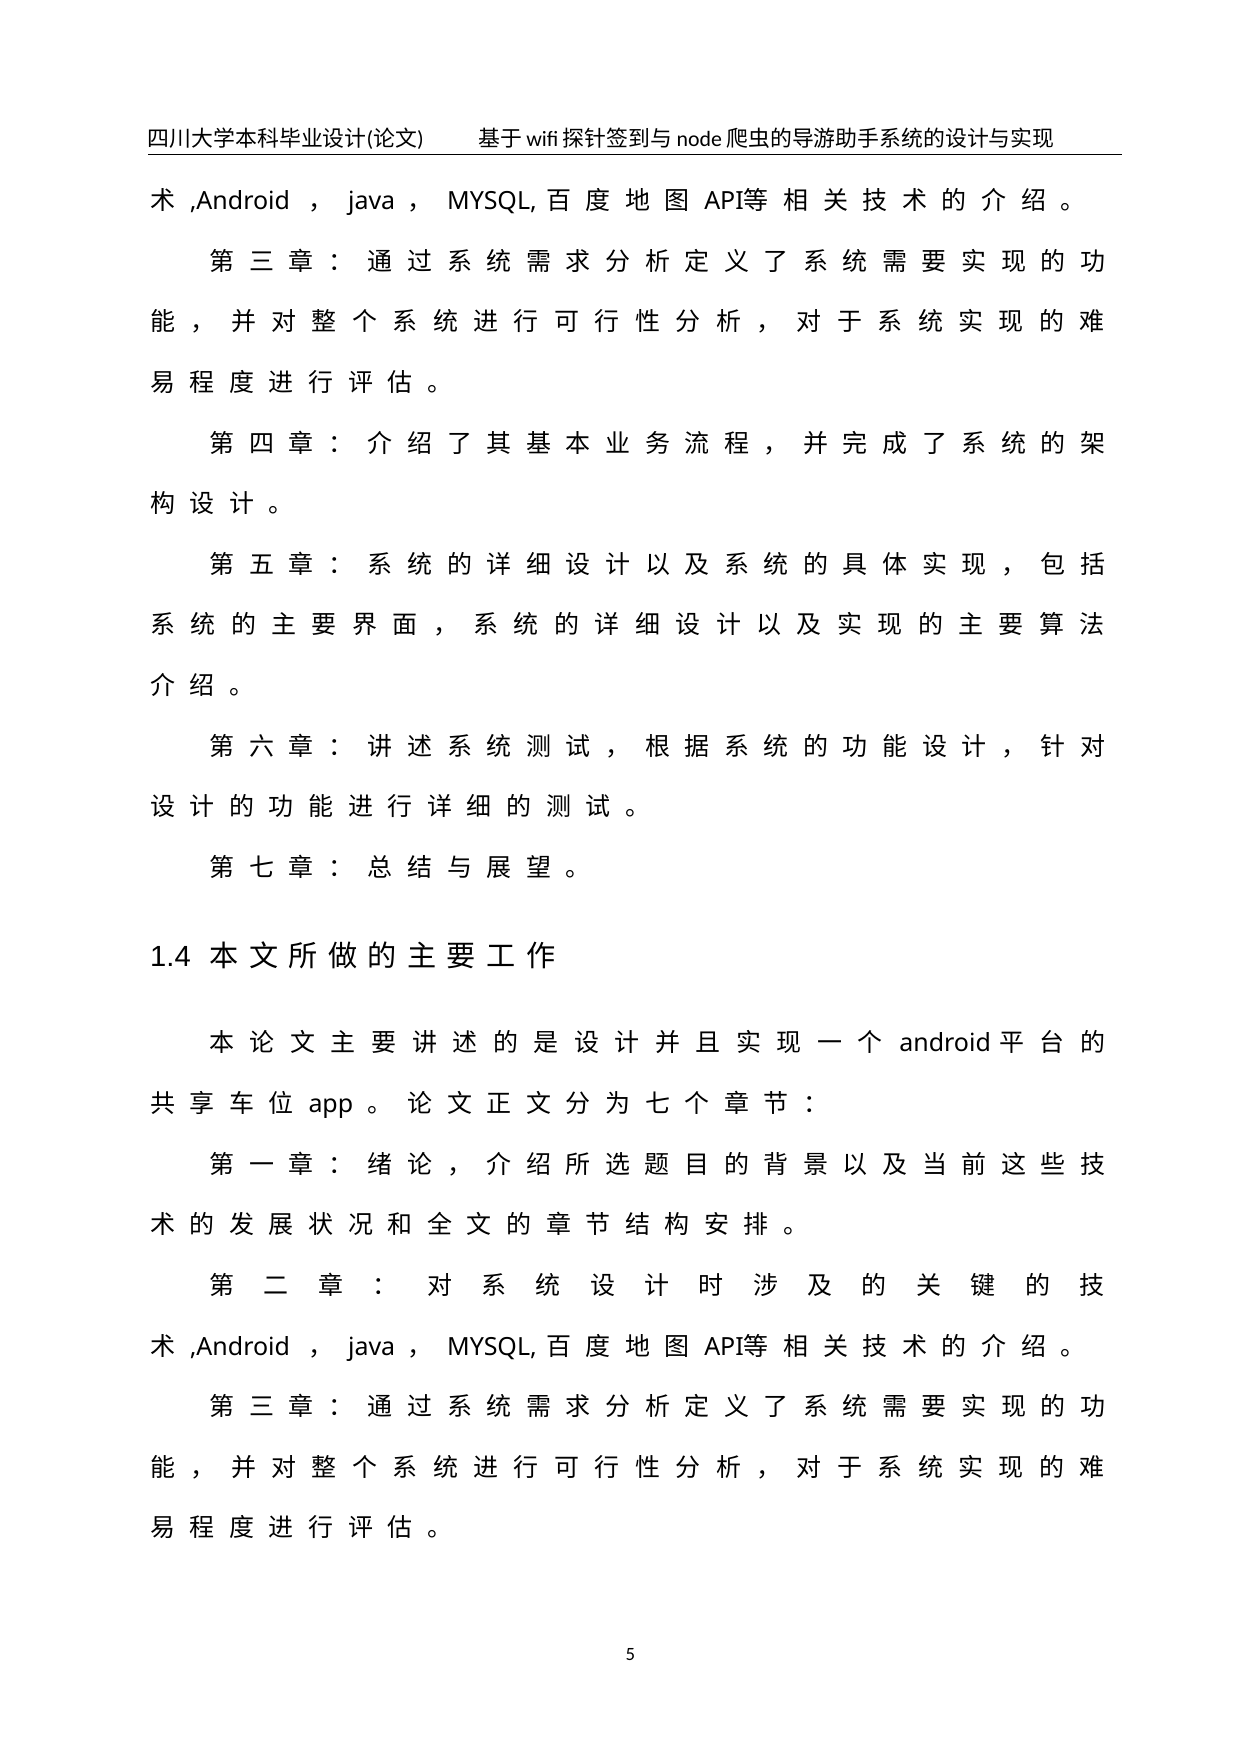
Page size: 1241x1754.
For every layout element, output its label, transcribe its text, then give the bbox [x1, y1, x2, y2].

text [150, 168, 1120, 229]
text 第三章：通过系统需求分析定义了系统需要实现的功能，并对整个系统进行可行性分析，对于系统实现的难易程度进行评估。 [150, 1374, 1120, 1556]
text 第六章：讲述系统测试，根据系统的功能设计，针对设计的功能进行详细的测试。 [150, 714, 1120, 835]
subtitle 1.4 本文所做的主要工作 [150, 923, 1120, 984]
text 第三章：通过系统需求分析定义了系统需要实现的功能，并对整个系统进行可行性分析，对于系统实现的难易程度进行评估。 [150, 229, 1120, 411]
text 第四章：介绍了其基本业务流程，并完成了系统的架构设计。 [150, 411, 1120, 532]
text 本论文主要讲述的是设计并且实现一个android平台的共享车位app。论文正文分为七个章节： [150, 1011, 1120, 1132]
text 第七章：总结与展望。 [150, 835, 1120, 896]
text 第五章：系统的详细设计以及系统的具体实现，包括系统的主要界面，系统的详细设计以及实现的主要算法介绍。 [150, 532, 1120, 714]
text 第二章：对系统设计时涉及的关键的技术,Android，java，MYSQL,百度地图API等相关技术的介绍。 [150, 1253, 1120, 1374]
text 第一章：绪论，介绍所选题目的背景以及当前这些技术的发展状况和全文的章节结构安排。 [150, 1132, 1120, 1253]
